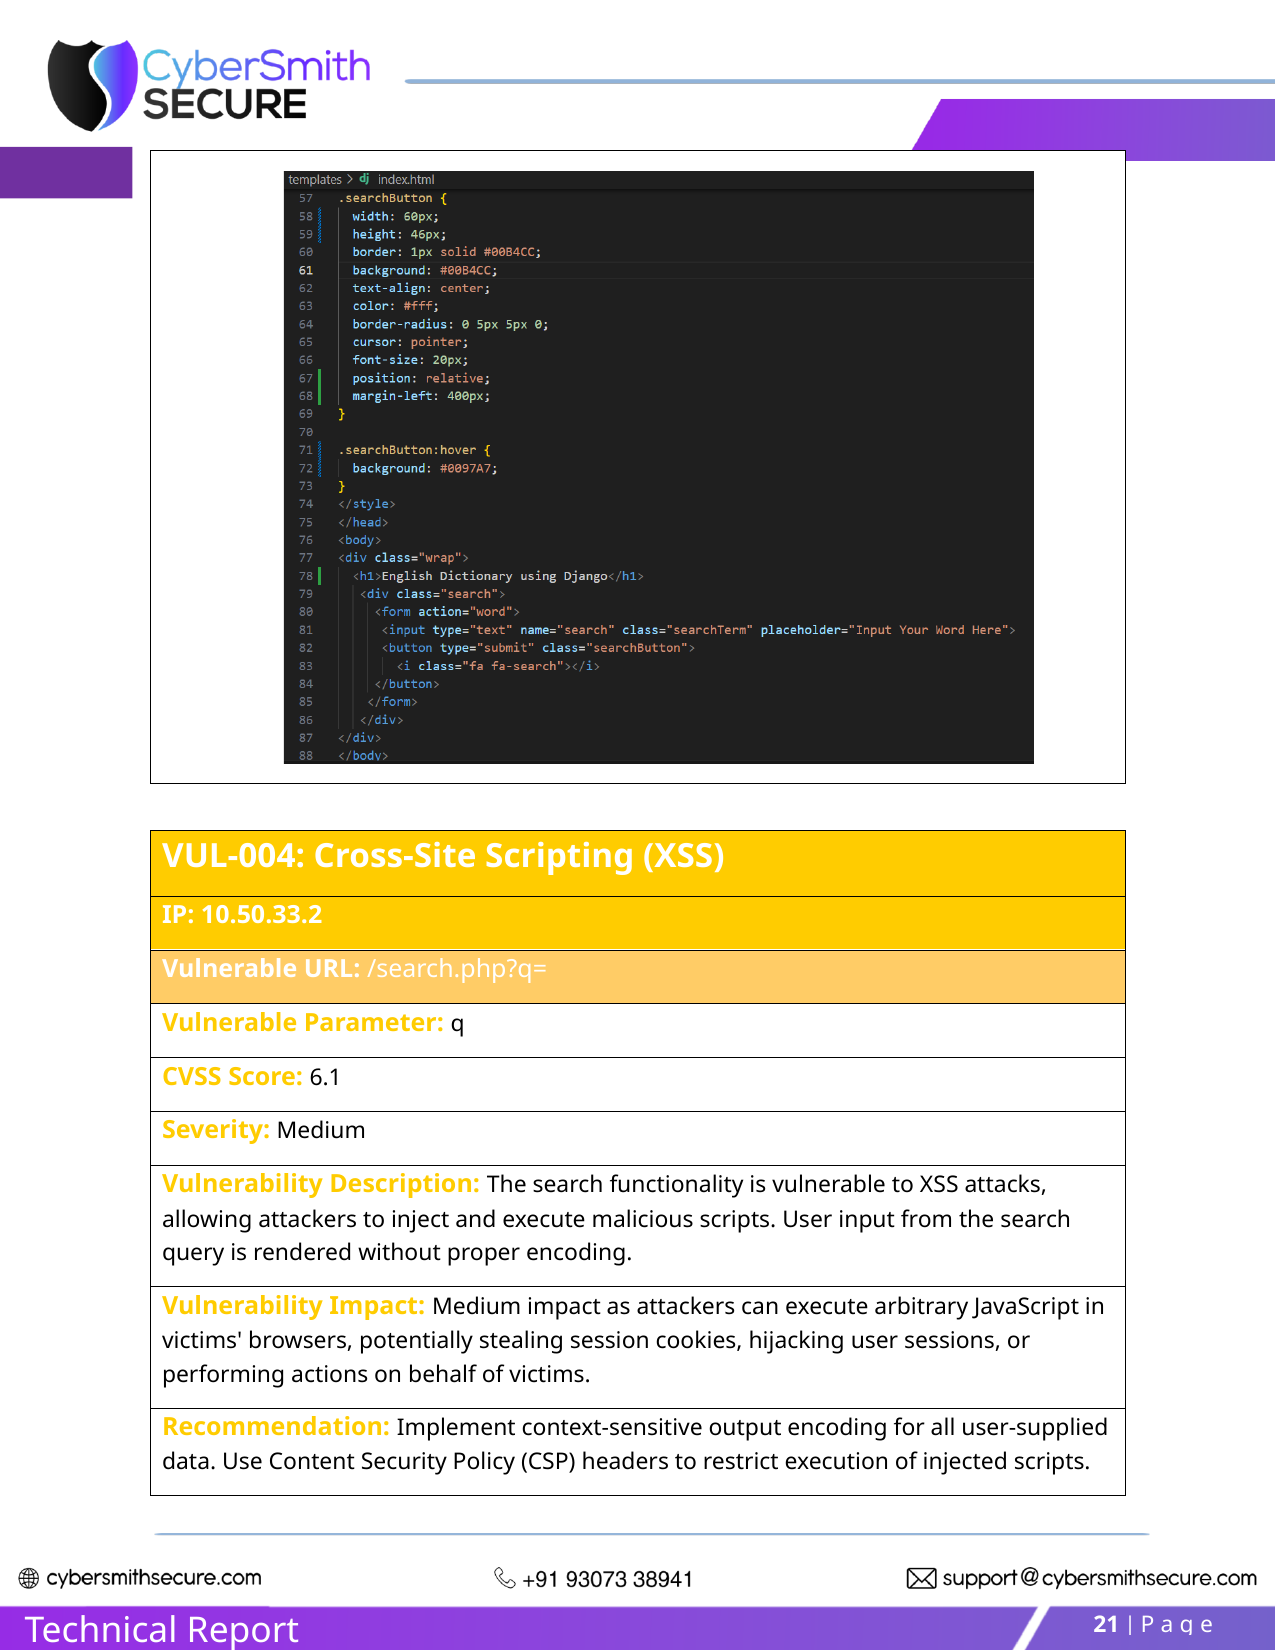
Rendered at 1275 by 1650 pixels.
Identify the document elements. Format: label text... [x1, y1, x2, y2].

picture [283, 171, 1034, 764]
table_cell Vulnerability Impact: Medium impact as attackers can execute arbitrary JavaScript in victims' browsers, potentially stealing session cookies, hijacking user sessions, or performing actions on behalf of victims. [151, 1287, 1125, 1408]
table_cell Vulnerable Parameter: q [151, 1004, 1125, 1057]
picture [0, 1533, 1275, 1650]
table_cell Vulnerability Description: The search functionality is vulnerable to XSS attacks, allowing attackers to inject and execute malicious scripts. User input from the search query is rendered without proper encoding. [151, 1166, 1125, 1286]
table_cell Vulnerable URL: /search.php?q= [151, 951, 1125, 1003]
table_cell CVSS Score: 6.1 [151, 1058, 1125, 1111]
picture [47, 40, 1275, 161]
table_header VUL-004: Cross-Site Scripting (XSS) [151, 831, 1125, 896]
table_cell Recommendation: Implement context-sensitive output encoding for all user-supplied data. Use Content Security Policy (CSP) headers to restrict execution of injected scripts. [151, 1409, 1125, 1495]
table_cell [151, 151, 1125, 782]
table_cell Severity: Medium [151, 1112, 1125, 1165]
picture [234, 1625, 245, 1640]
table_cell IP: 10.50.33.2 [151, 897, 1125, 949]
